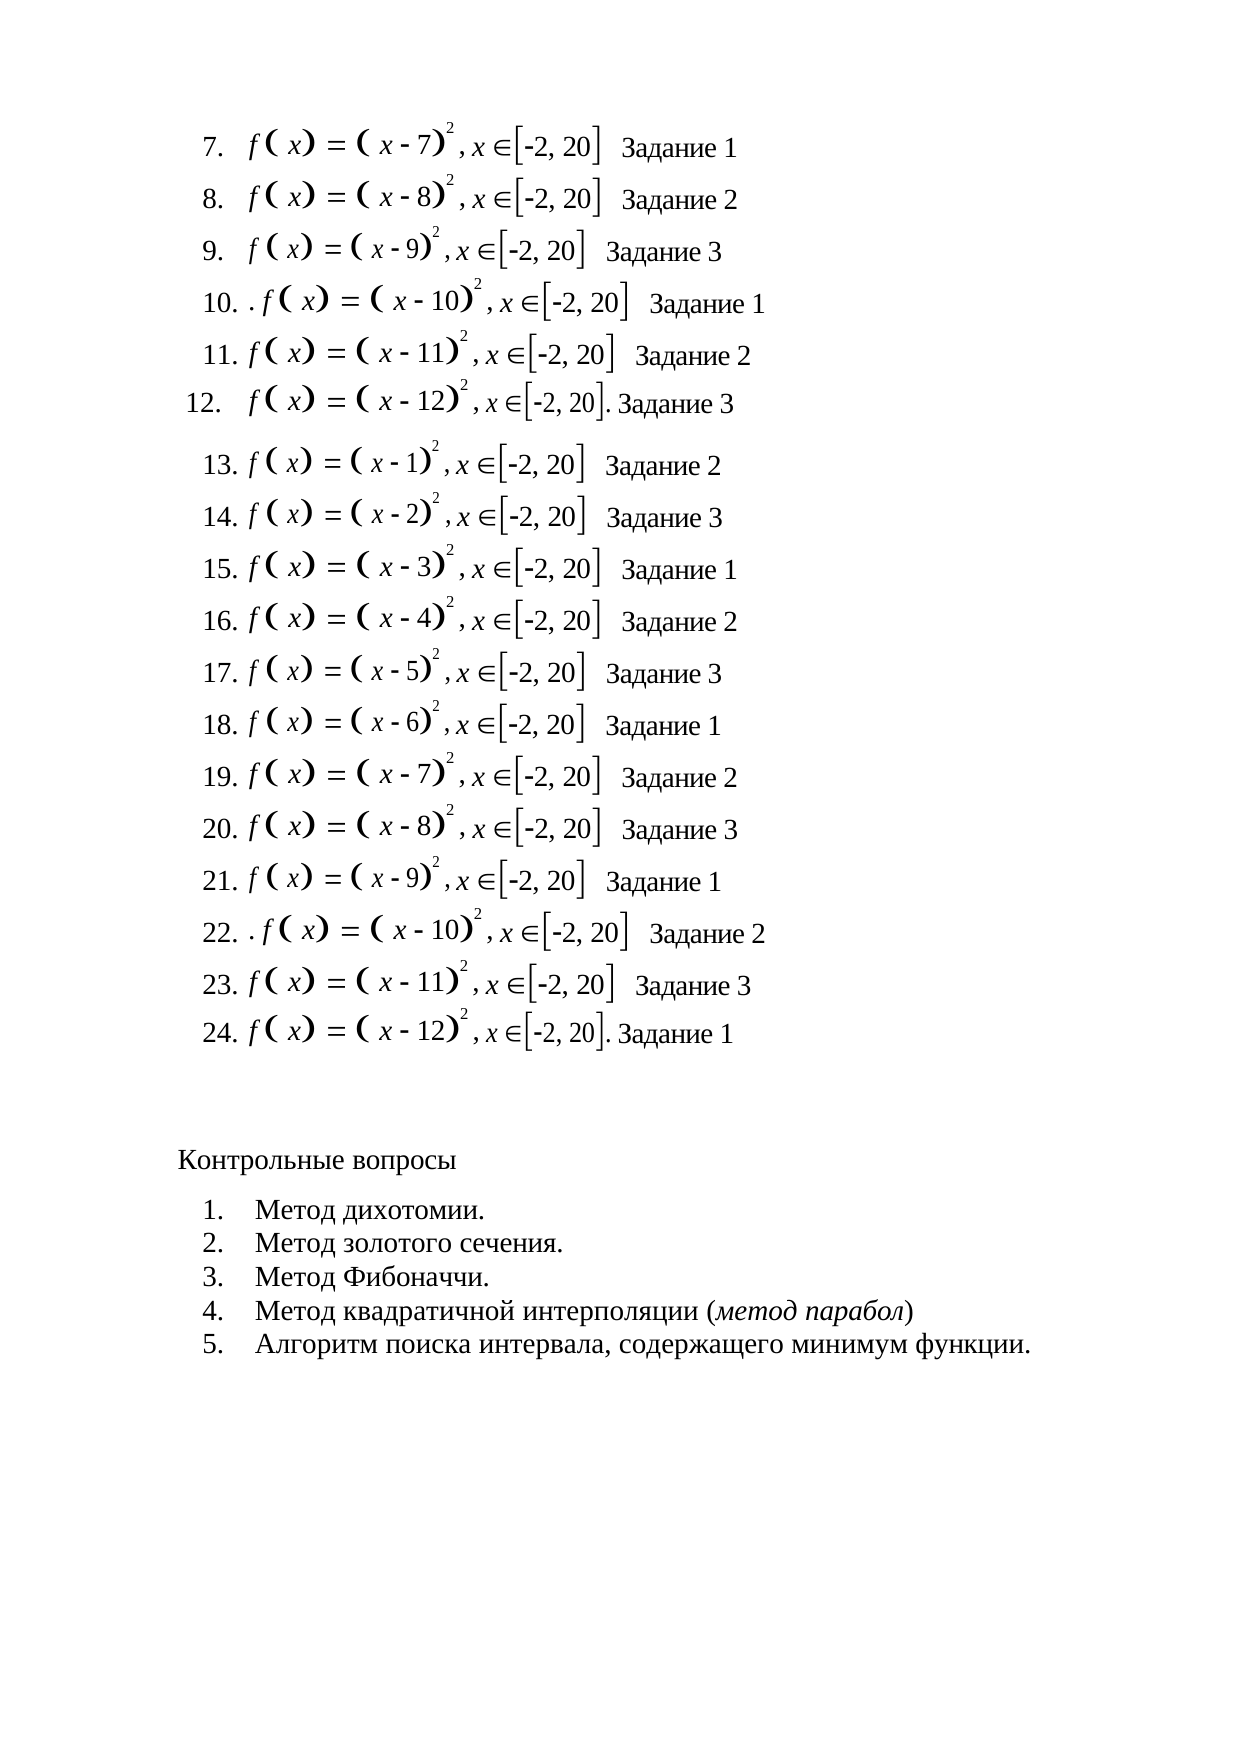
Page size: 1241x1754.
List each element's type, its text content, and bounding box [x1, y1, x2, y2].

list f  x   x  42 , x 2, 20Задание 2 [202, 592, 1152, 640]
list f  x   x  122 , x 2, 20. Задание 3 [183, 374, 1152, 422]
list . f  x   x  102 , x 2, 20Задание 1 [202, 274, 1152, 322]
list f  x   x  72 , x 2, 20Задание 1 [202, 118, 1152, 166]
list f  x   x  32 , x 2, 20Задание 1 [202, 540, 1152, 588]
list f  x   x  122 , x 2, 20. Задание 1 [202, 1004, 1152, 1052]
list Алгоритм поиска интервала, содержащего минимум функции. [202, 1327, 1152, 1360]
list f  x   x  112 , x 2, 20Задание 2 [202, 326, 1152, 374]
list Метод Фибоначчи. [202, 1259, 1152, 1293]
list f  x   x  82 , x 2, 20Задание 3 [202, 800, 1152, 848]
list f  x   x  22 , x 2, 20Задание 3 [202, 488, 1152, 536]
list f  x   x  92 , x 2, 20Задание 1 [202, 852, 1152, 900]
subtitle Контрольные вопросы [177, 1142, 1152, 1176]
list f  x   x  52 , x 2, 20Задание 3 [202, 644, 1152, 692]
list Метод золотого сечения. [202, 1226, 1152, 1259]
list f  x   x  92 , x 2, 20Задание 3 [202, 222, 1152, 270]
list f  x   x  62 , x 2, 20Задание 1 [202, 696, 1152, 744]
list Метод квадратичной интерполяции (метод парабол) [202, 1293, 1152, 1327]
list Метод дихотомии. [202, 1192, 1152, 1226]
list f  x   x  72 , x 2, 20Задание 2 [202, 748, 1152, 796]
list . f  x   x  102 , x 2, 20Задание 2 [202, 904, 1152, 952]
list f  x   x  12 , x 2, 20Задание 2 [202, 436, 1152, 484]
list f  x   x  112 , x 2, 20Задание 3 [202, 956, 1152, 1004]
list f  x   x  82 , x 2, 20Задание 2 [202, 170, 1152, 218]
